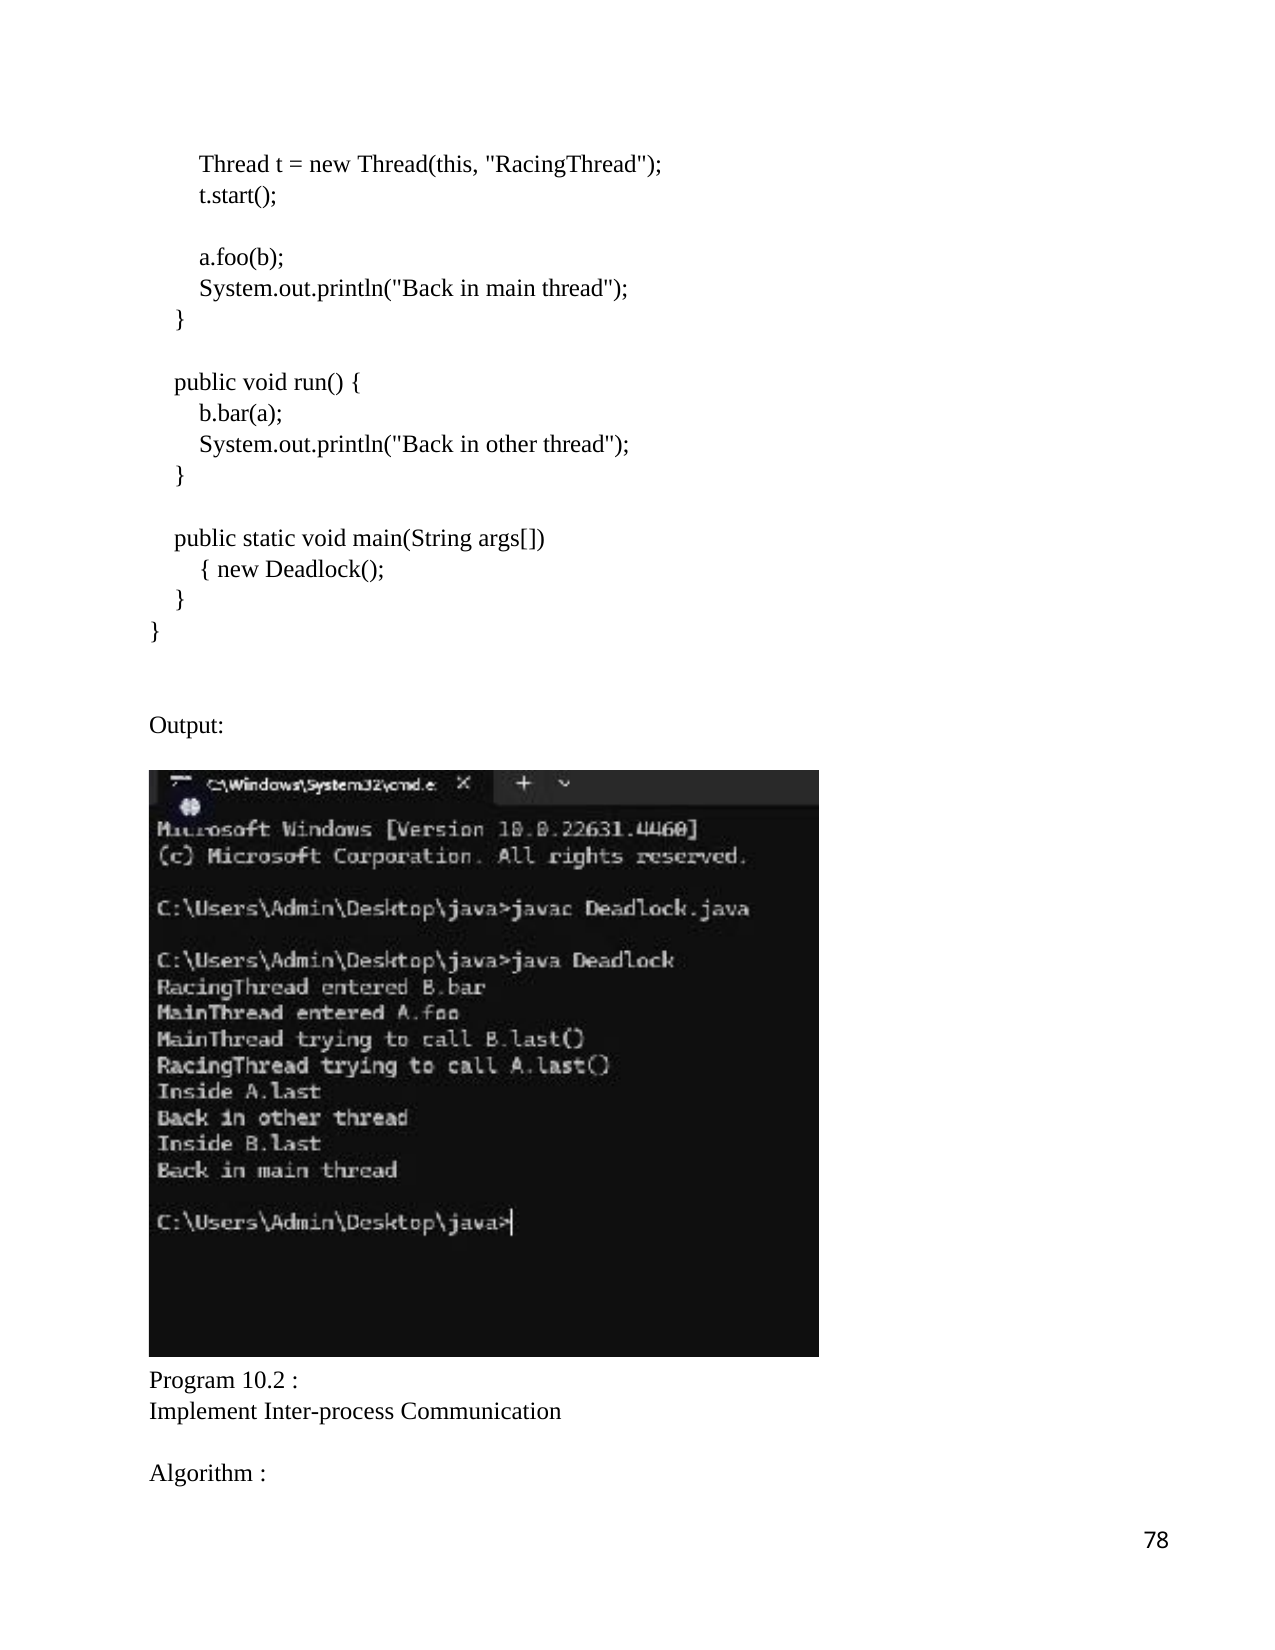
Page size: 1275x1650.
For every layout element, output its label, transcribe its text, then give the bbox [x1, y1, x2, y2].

text } [174, 460, 1200, 489]
text Output: [149, 710, 1200, 738]
text a.foo(b); [199, 242, 1200, 271]
text Implement Inter-process Communication Algorithm : [149, 1396, 598, 1487]
text System.out.println("Back in main thread"); [199, 273, 1200, 302]
text System.out.println("Back in other thread"); [199, 429, 1200, 458]
picture [148, 770, 819, 1357]
text } [174, 585, 1200, 613]
text } [149, 616, 1200, 645]
text Thread t = new Thread(this, "RacingThread"); t.start(); [198, 149, 729, 209]
text public void run() { b.bar(a); [174, 367, 416, 427]
text } [174, 304, 1200, 333]
text public static void main(String args[]) { new Deadlock(); [174, 523, 598, 582]
